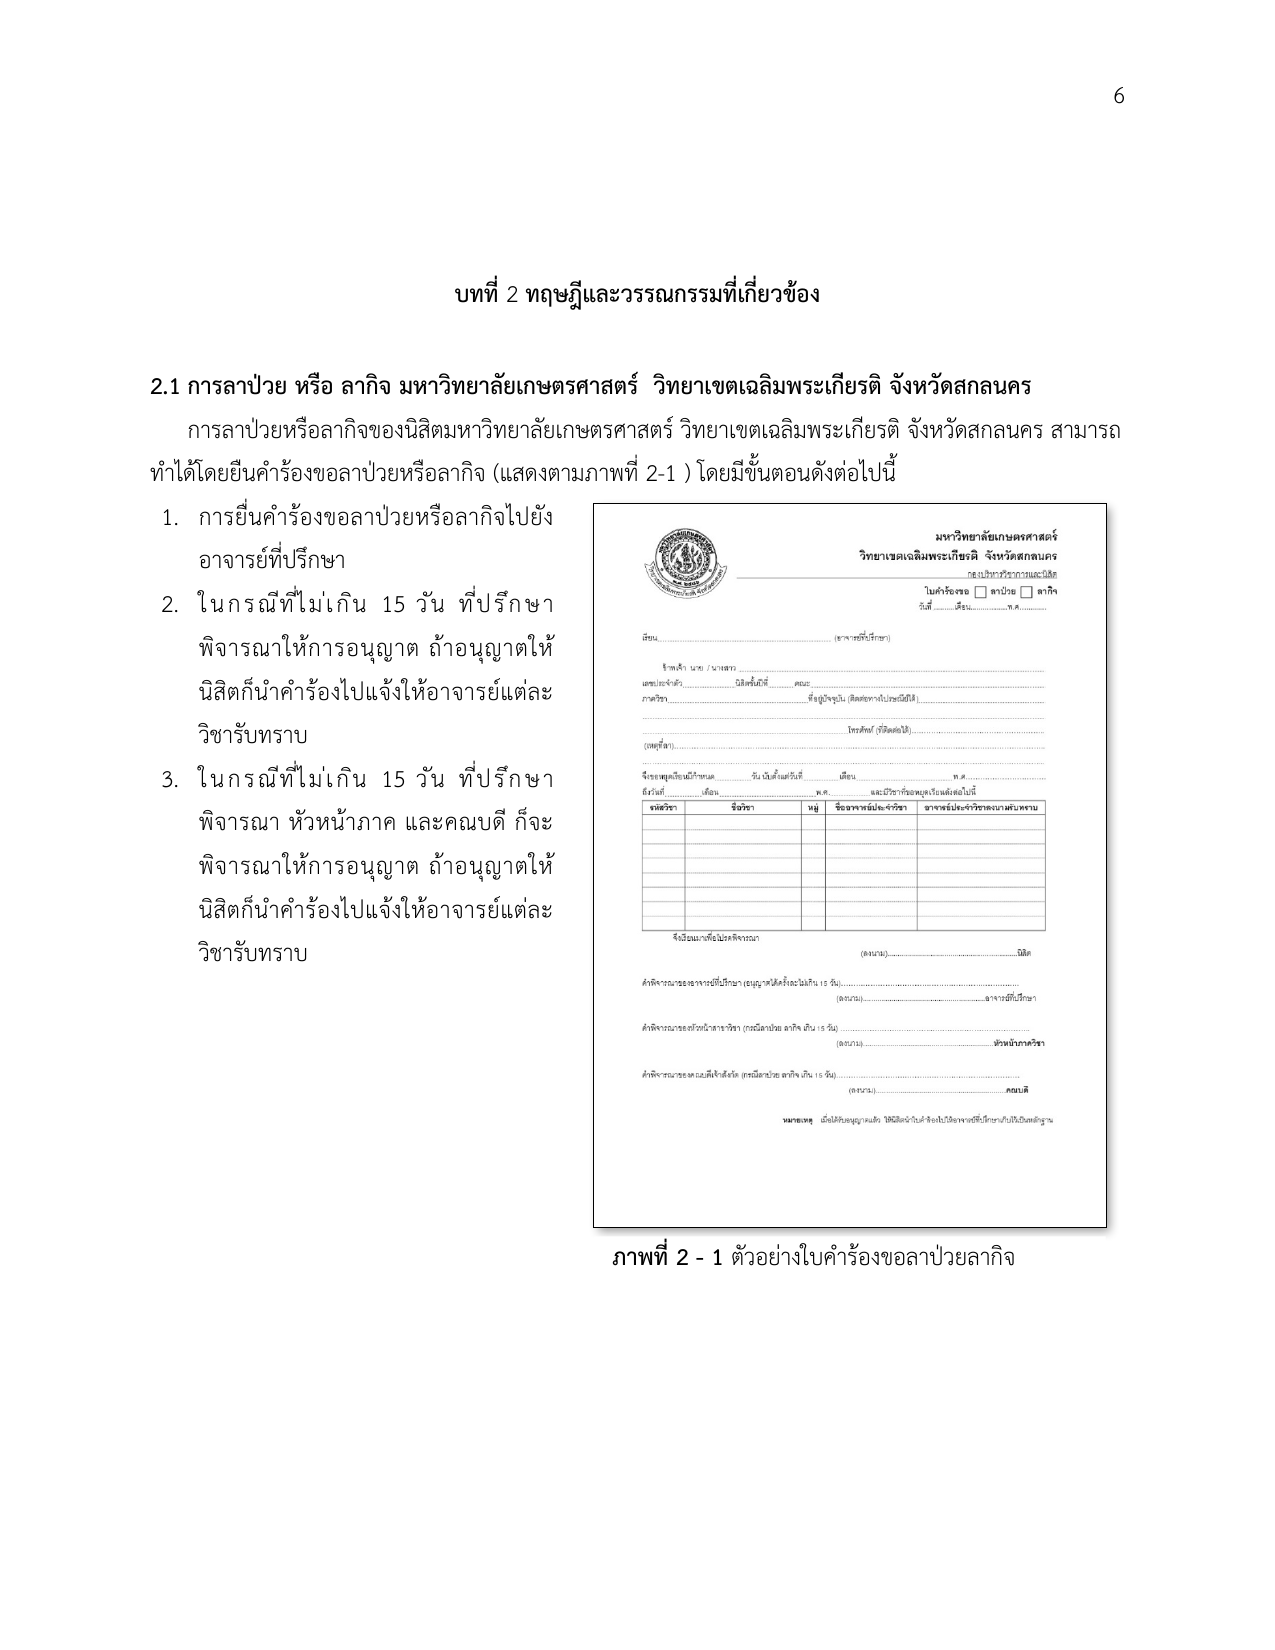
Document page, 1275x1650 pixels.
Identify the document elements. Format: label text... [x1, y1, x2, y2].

text การลาป่วยหรือลากิจของนิสิตมหาวิทยาลัยเกษตรศาสตร์ วิทยาเขตเฉลิมพระเกียรติ จังหวัดสกลนคร สามารถทำได้โดยยืนคำร้องขอลาป่วยหรือลากิจ (แสดงตามภาพที่ 2-1 ) โดยมีขั้นตอนดังต่อไปนี้ [150, 410, 1125, 497]
table_header การยื่นคำร้องขอลาป่วยหรือลากิจไปยังอาจารย์ที่ปรึกษา ในกรณีที่ไม่เกิน 15 วัน ที่ปรึกษาพิจารณาให้การอนุญาต ถ้าอนุญาตให้นิสิตก็นำคำร้องไปแจ้งให้อาจารย์แต่ละวิชารับทราบ ในกรณีที่ไม่เกิน 15 วัน ที่ปรึกษาพิจารณา หัวหน้าภาค และคณบดี ก็จะพิจารณาให้การอนุญาต ถ้าอนุญาตให้นิสิตก็นำคำร้องไปแจ้งให้อาจารย์แต่ละวิชารับทราบ [150, 497, 565, 1367]
subtitle บทที่ 2 ทฤษฎีและวรรณกรรมที่เกี่ยวข้อง [150, 274, 1125, 318]
picture [594, 504, 1106, 1227]
subtitle การลาป่วย หรือ ลากิจ มหาวิทยาลัยเกษตรศาสตร์ วิทยาเขตเฉลิมพระเกียรติ จังหวัดสกลนคร [150, 366, 1125, 410]
table_header [565, 497, 1125, 1367]
